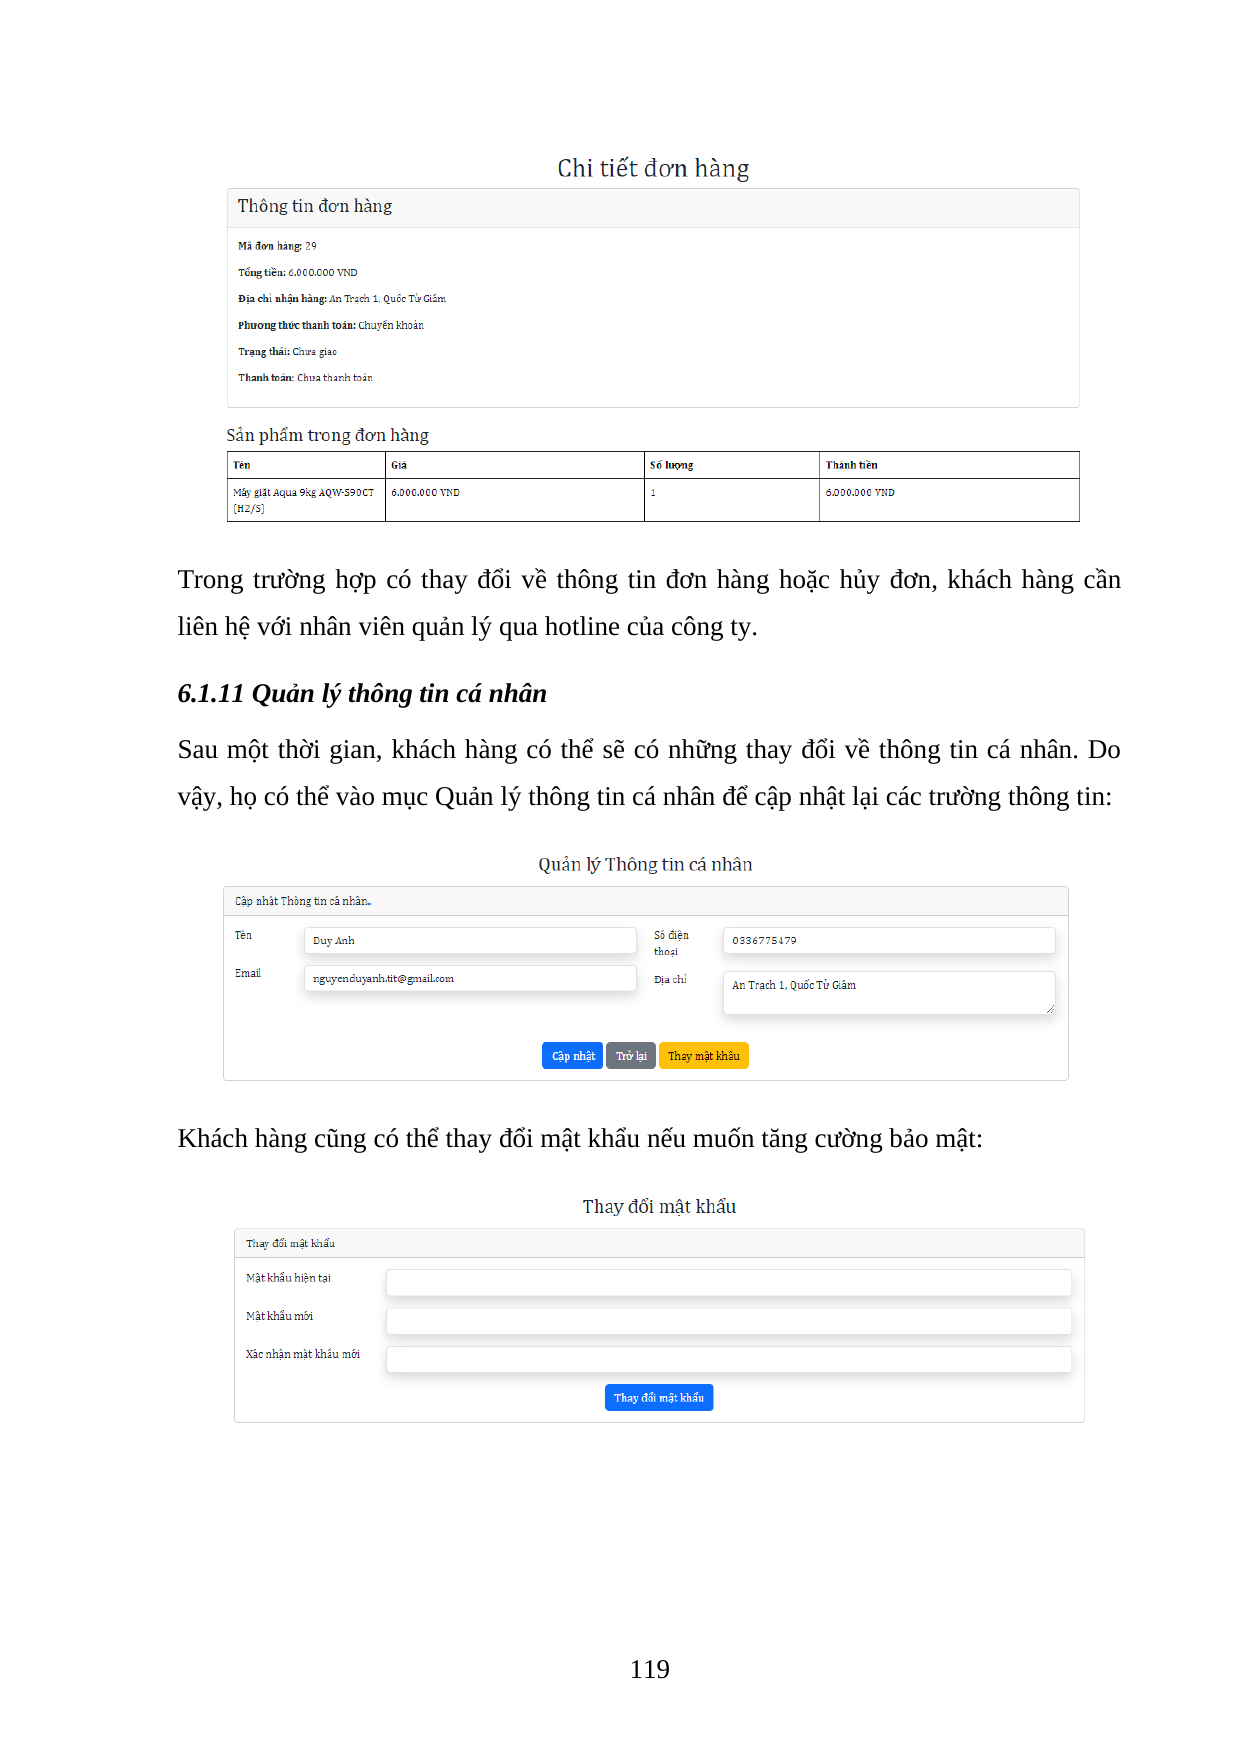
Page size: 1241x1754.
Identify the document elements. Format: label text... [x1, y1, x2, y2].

text Trong trường hợp có thay đổi về thông tin đơn hàng hoặc hủy đơn, khách hàng cần liên hệ với nhân viên quản lý qua hotline của công ty. [177, 563, 1122, 641]
picture [177, 147, 1123, 527]
text Khách hàng cũng có thể thay đổi mật khẩu nếu muốn tăng cường bảo mật: [177, 1122, 1122, 1153]
picture [177, 847, 1123, 1086]
subtitle Quản lý thông tin cá nhân [177, 677, 1122, 708]
text Sau một thời gian, khách hàng có thể sẽ có những thay đổi về thông tin cá nhân. Do vậy, họ có thể vào mục Quản lý thông tin cá nhân để cập nhật lại các trường thông tin: [177, 733, 1122, 811]
picture [177, 1190, 1123, 1428]
